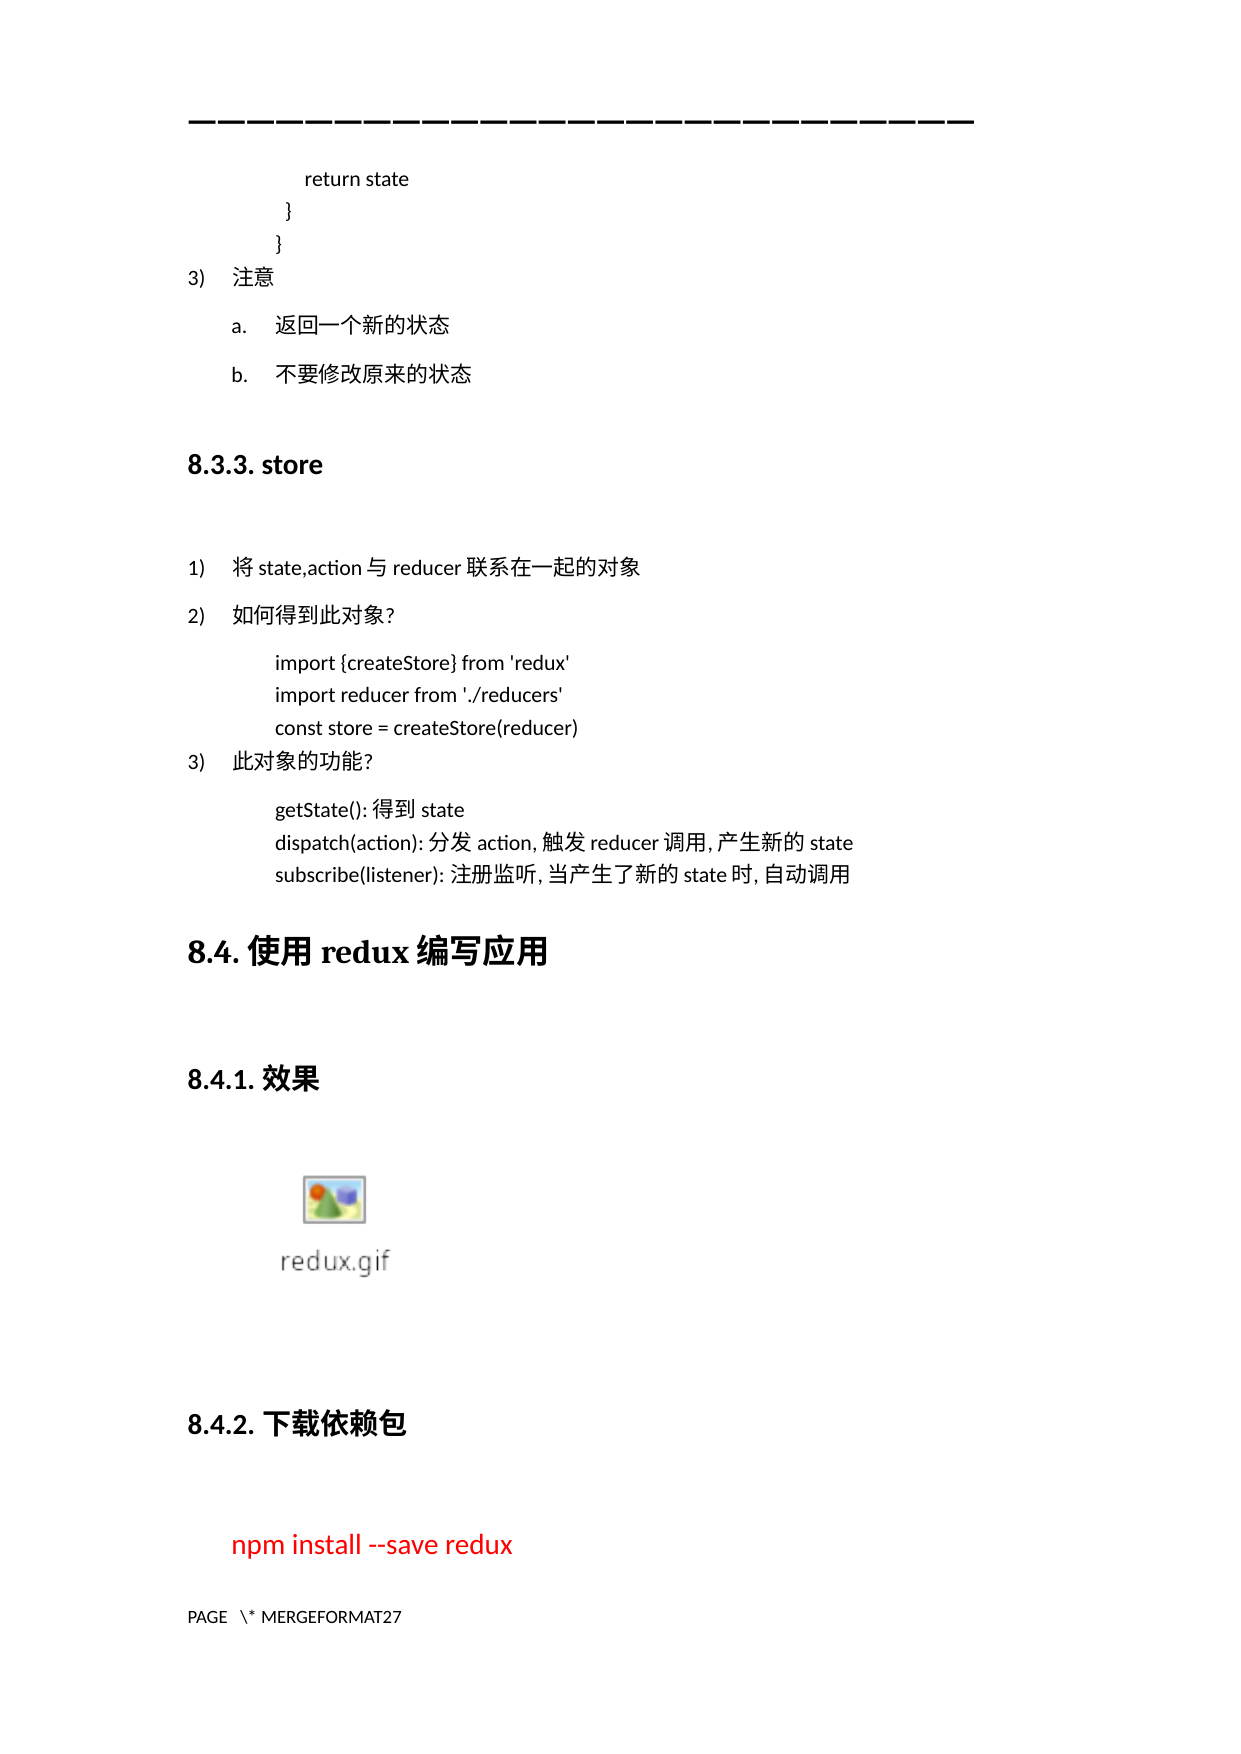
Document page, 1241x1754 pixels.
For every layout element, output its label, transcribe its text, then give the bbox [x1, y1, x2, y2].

subtitle 8.4.1. 效果 [187, 1044, 1053, 1109]
list 不要修改原来的状态 [231, 356, 1053, 389]
text return state [187, 162, 1053, 194]
subtitle 8.4.2. 下载依赖包 [187, 1389, 1053, 1454]
list 返回一个新的状态 [231, 308, 1053, 340]
text npm install --save redux [187, 1512, 1053, 1577]
subtitle 8.4. 使用redux编写应用 [187, 917, 1053, 982]
text import {createStore} from 'redux' [187, 646, 1053, 679]
list 注意 [187, 259, 1053, 292]
list 将state,action与reducer联系在一起的对象 [187, 549, 1053, 582]
text } [187, 194, 1053, 227]
text import reducer from './reducers' [187, 679, 1053, 711]
text subscribe(listener): 注册监听, 当产生了新的state时, 自动调用 [187, 857, 1053, 889]
text getState(): 得到state [187, 792, 1053, 824]
text } [187, 227, 1053, 259]
text dispatch(action): 分发action, 触发reducer调用, 产生新的state [187, 824, 1053, 857]
text const store = createStore(reducer) [187, 711, 1053, 744]
list 此对象的功能? [187, 744, 1053, 776]
list 如何得到此对象? [187, 598, 1053, 630]
subtitle 8.3.3. store [187, 432, 1053, 497]
